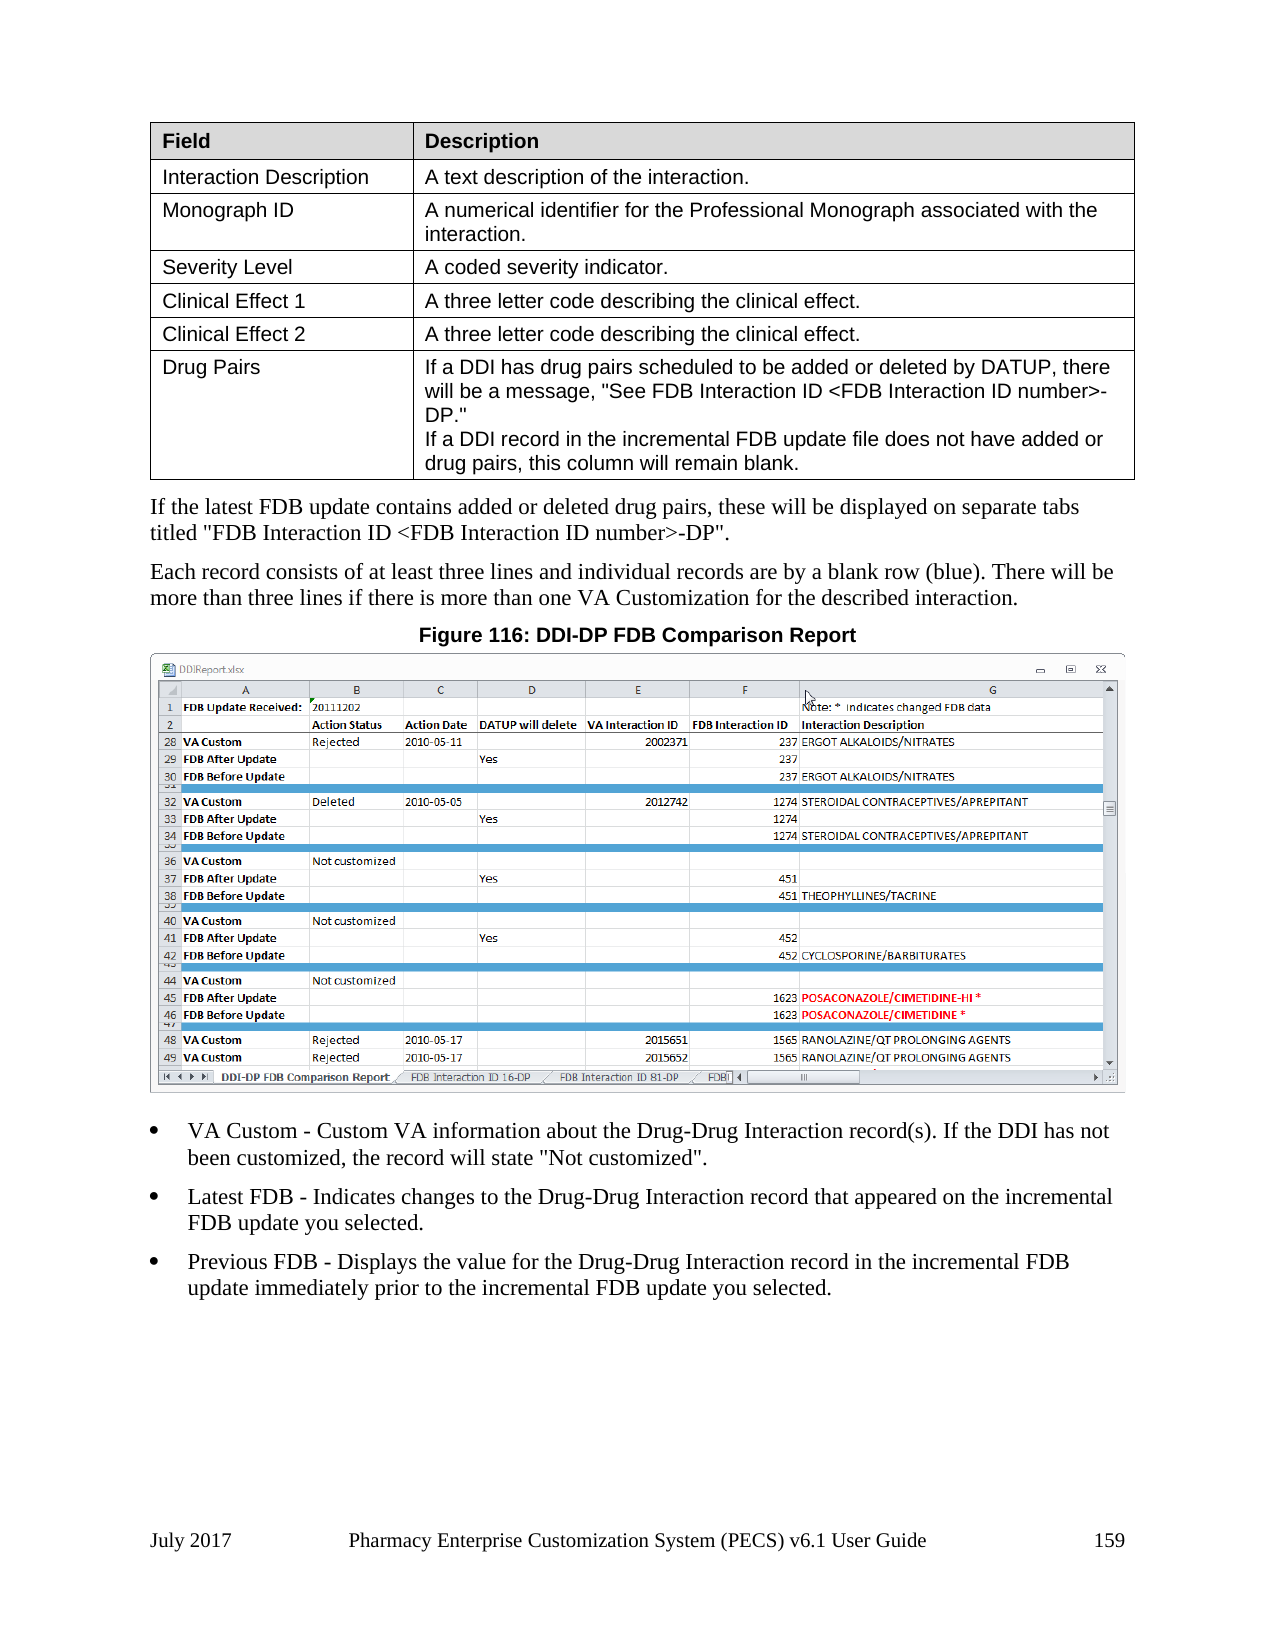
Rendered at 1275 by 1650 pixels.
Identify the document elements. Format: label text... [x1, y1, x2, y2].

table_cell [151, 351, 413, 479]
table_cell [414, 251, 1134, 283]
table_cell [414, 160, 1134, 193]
text If the latest FDB update contains added or deleted drug pairs, these will be displayed on separate tabs titled "FDB Interaction ID <FDB Interaction ID number>-DP". [150, 493, 1125, 545]
list Latest FDB - Indicates changes to the Drug-Drug Interaction record that appeared on the incremental FDB update you selected. [150, 1183, 1125, 1235]
text Each record consists of at least three lines and individual records are by a blank row (blue). There will be more than three lines if there is more than one VA Customization for the described interaction. [150, 558, 1125, 611]
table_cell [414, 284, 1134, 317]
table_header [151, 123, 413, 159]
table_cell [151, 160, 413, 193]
list VA Custom - Custom VA information about the Drug-Drug Interaction record(s). If the DDI has not been customized, the record will state "Not customized". [150, 1117, 1125, 1170]
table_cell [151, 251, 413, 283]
picture [150, 653, 1125, 1093]
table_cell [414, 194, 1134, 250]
list Previous FDB - Displays the value for the Drug-Drug Interaction record in the incremental FDB update immediately prior to the incremental FDB update you selected. [150, 1248, 1125, 1301]
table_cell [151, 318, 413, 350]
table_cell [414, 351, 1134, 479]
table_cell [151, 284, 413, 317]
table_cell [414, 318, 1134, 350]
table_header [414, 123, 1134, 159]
text Figure 116: DDI-DP FDB Comparison Report [150, 623, 1125, 647]
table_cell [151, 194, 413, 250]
